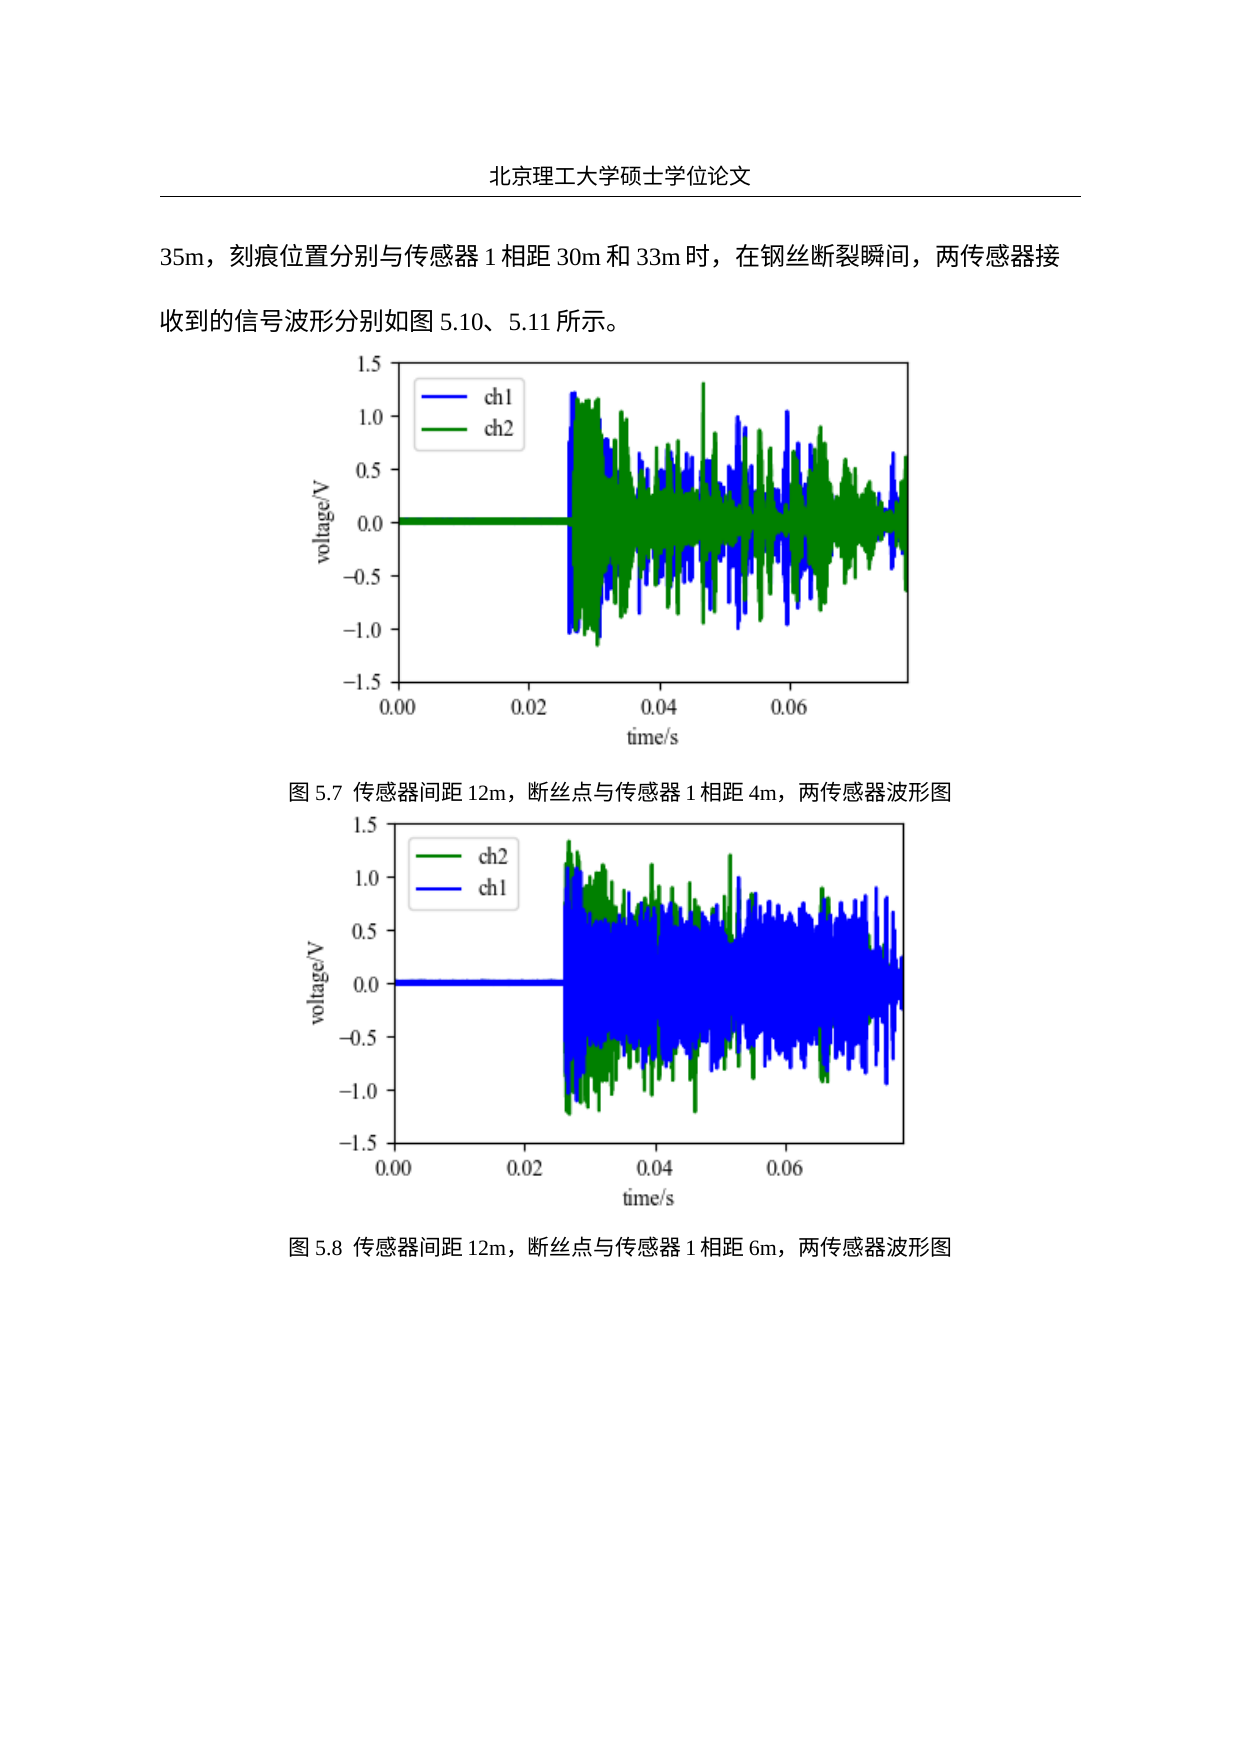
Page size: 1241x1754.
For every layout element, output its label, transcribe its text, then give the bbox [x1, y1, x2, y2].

picture [282, 351, 959, 751]
text 图5.8 传感器间距12m，断丝点与传感器1相距6m，两传感器波形图 [159, 1229, 1081, 1262]
text 图5.7 传感器间距12m，断丝点与传感器1相距4m，两传感器波形图 [159, 774, 1081, 807]
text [159, 222, 1081, 352]
picture [277, 806, 963, 1215]
